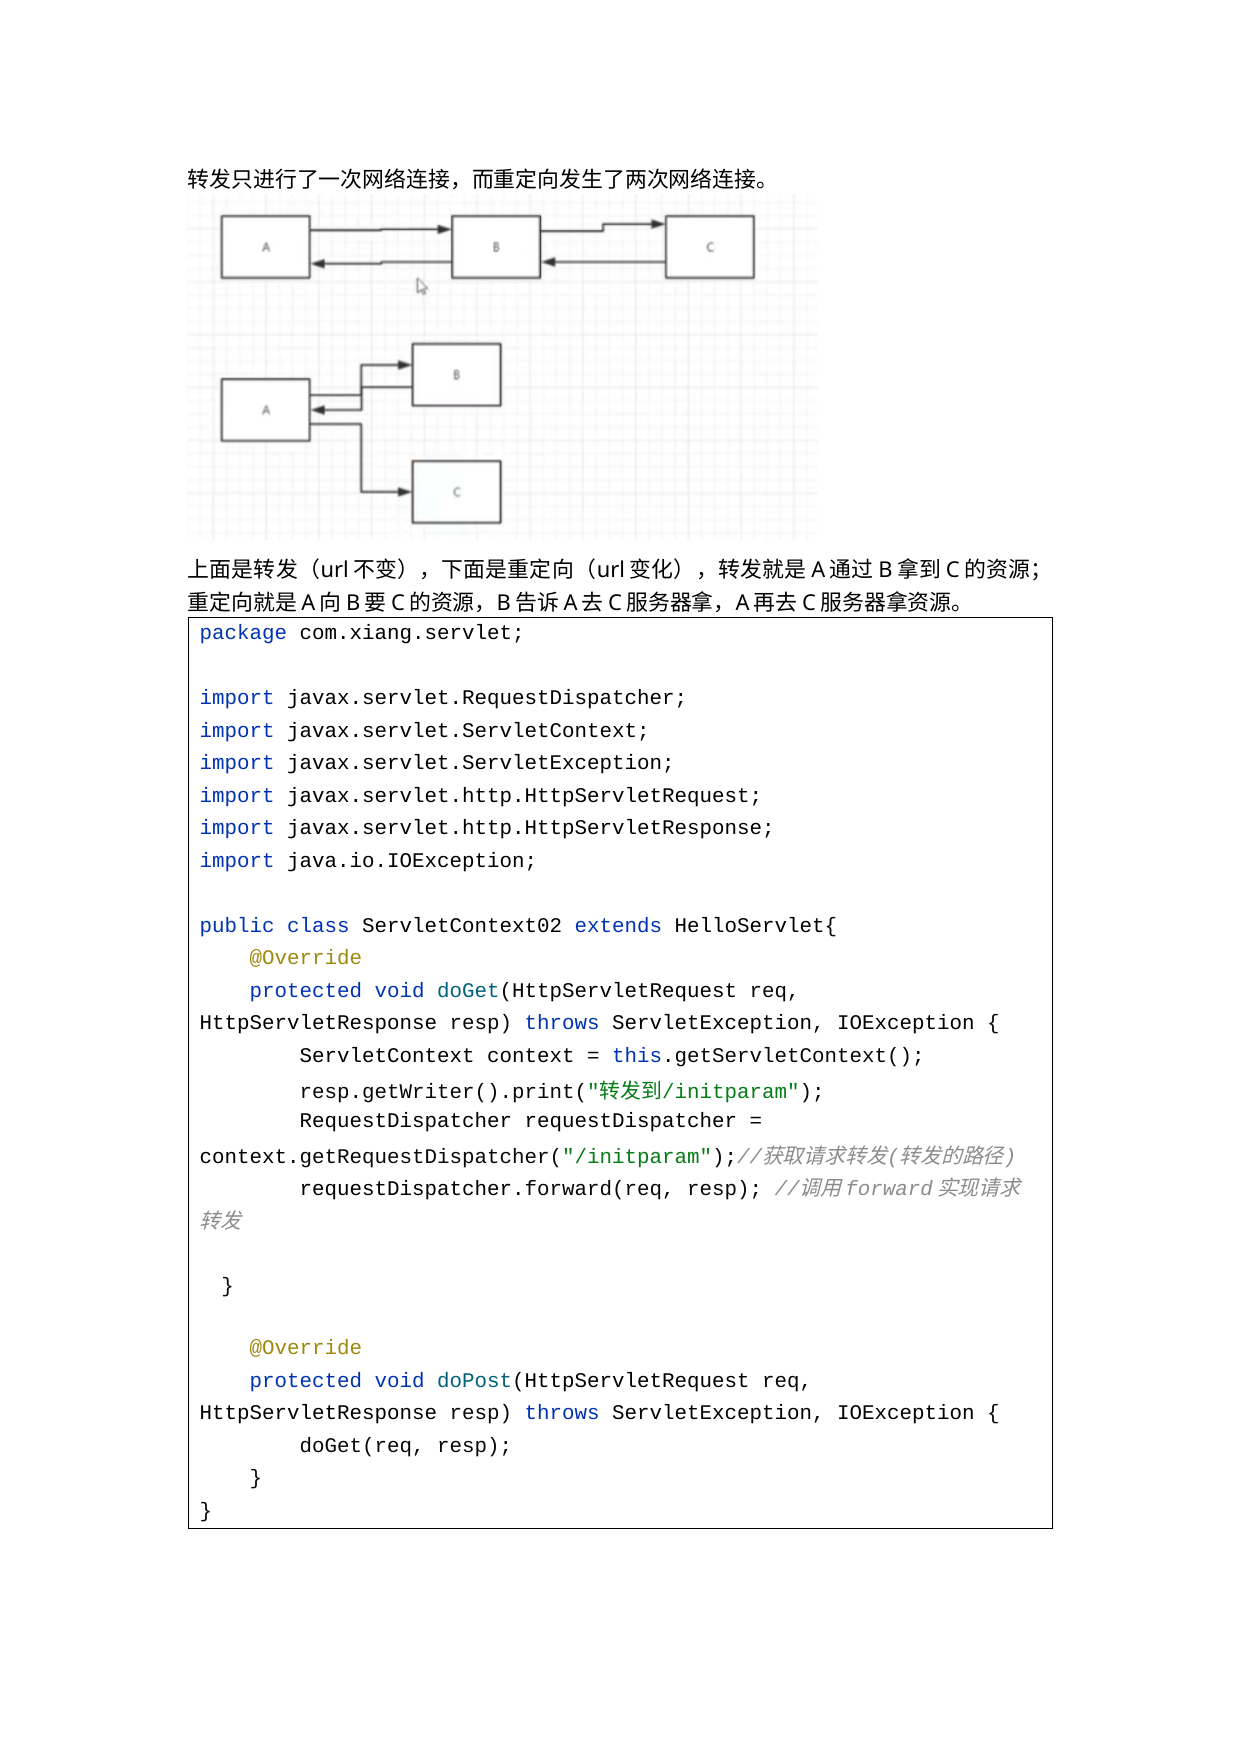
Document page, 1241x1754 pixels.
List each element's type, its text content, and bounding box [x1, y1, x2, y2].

text 转发只进行了一次网络连接，而重定向发生了两次网络连接。 [187, 162, 1053, 194]
text 上面是转发（url不变），下面是重定向（url变化），转发就是A通过B拿到C的资源；重定向就是A向B要C的资源，B告诉A去C服务器拿，A再去C服务器拿资源。 [187, 552, 1053, 617]
picture [187, 194, 818, 540]
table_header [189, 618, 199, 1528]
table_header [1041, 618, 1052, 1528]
